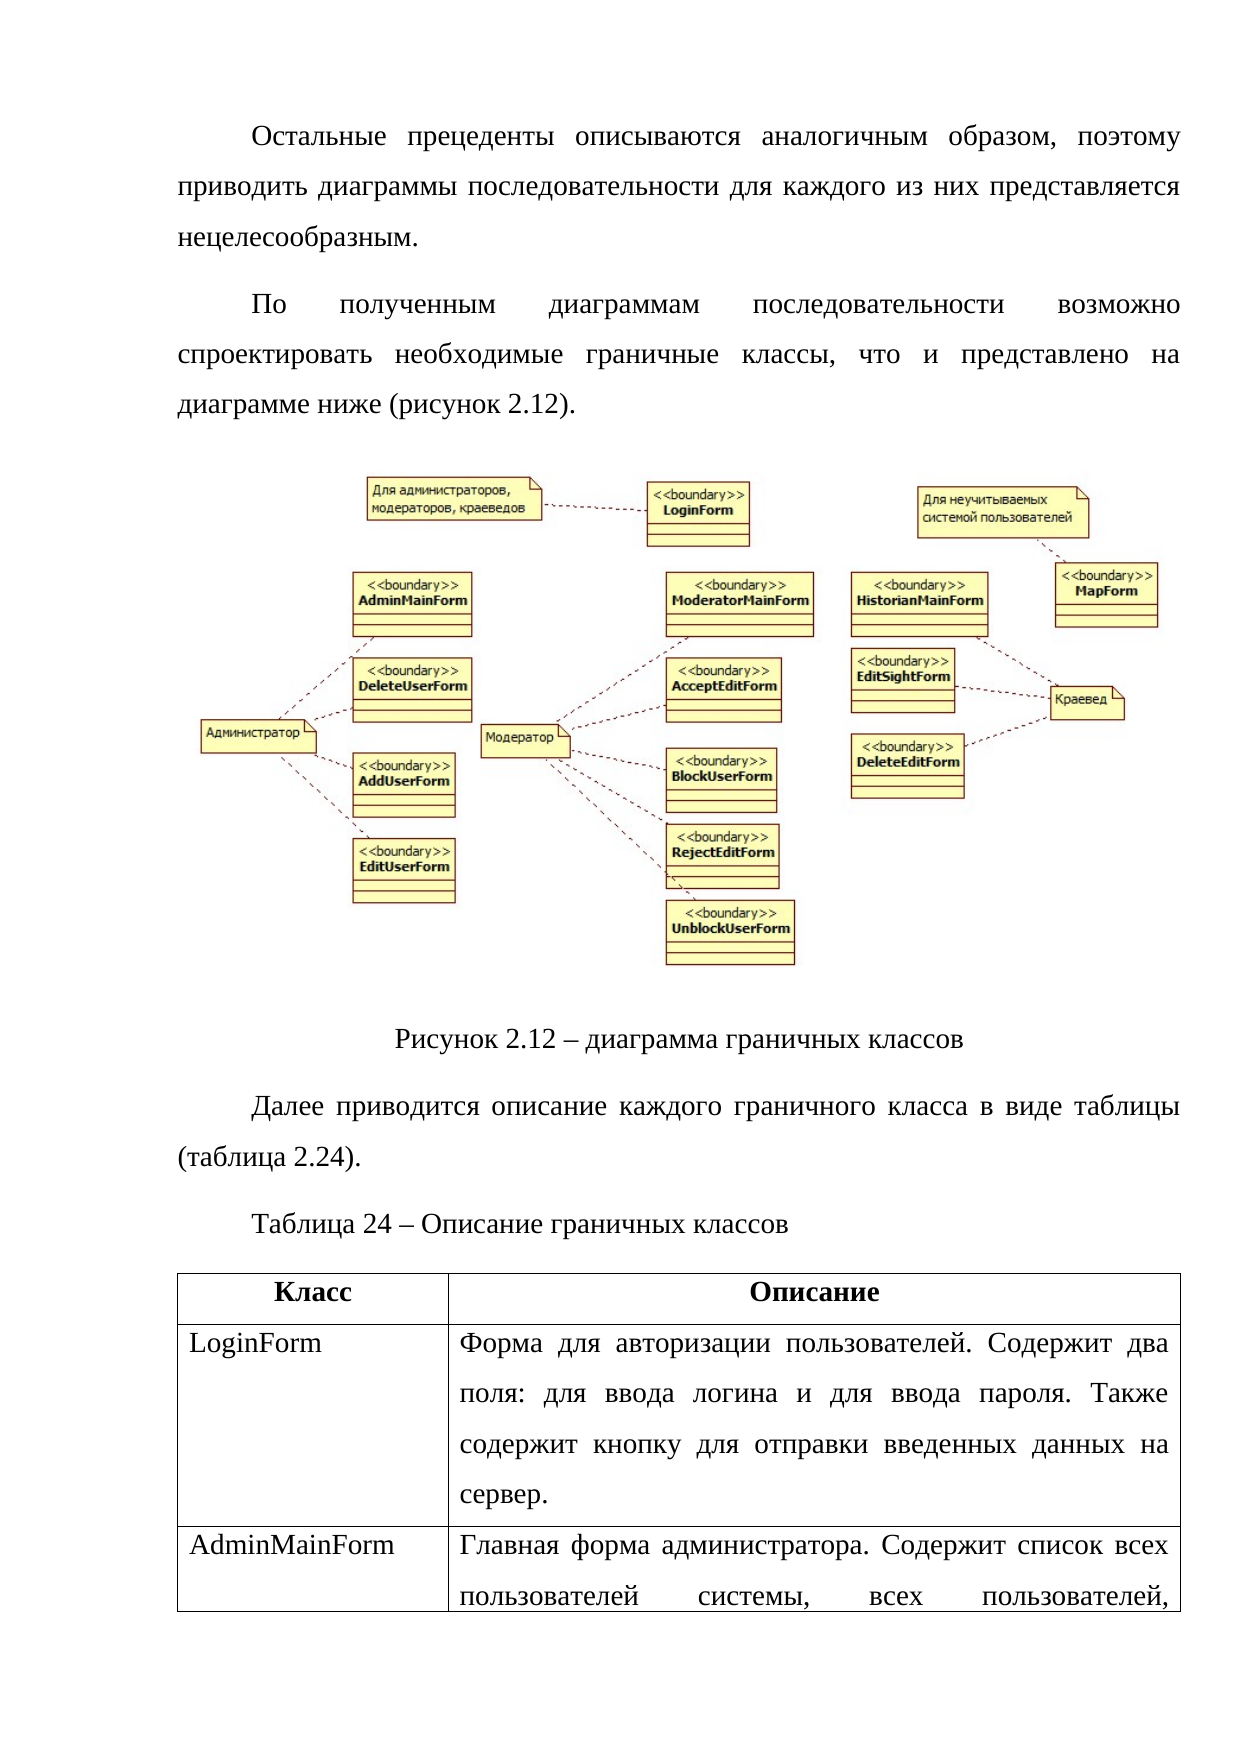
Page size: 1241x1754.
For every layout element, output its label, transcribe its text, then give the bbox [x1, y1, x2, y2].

text Далее приводится описание каждого граничного класса в виде таблицы (таблица 2.24). [177, 1088, 1181, 1172]
text Таблица 24 – Описание граничных классов [177, 1206, 1181, 1239]
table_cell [449, 1527, 1180, 1611]
table_header Класс [178, 1274, 448, 1324]
text Остальные прецеденты описываются аналогичным образом, поэтому приводить диаграммы последовательности для каждого из них представляется нецелесообразным. [177, 118, 1181, 252]
table_cell Форма для авторизации пользователей. Содержит два поля: для ввода логина и для ввода пароля. Также содержит кнопку для отправки введенных данных на сервер. [449, 1325, 1180, 1526]
table_header Описание [449, 1274, 1180, 1324]
table_cell LoginForm [178, 1325, 448, 1526]
text Рисунок 2.12 – диаграмма граничных классов [177, 1022, 1181, 1055]
picture [177, 453, 1182, 989]
table_cell AdminMainForm [178, 1527, 448, 1611]
text По полученным диаграммам последовательности возможно спроектировать необходимые граничные классы, что и представлено на диаграмме ниже (рисунок 2.12). [177, 286, 1181, 420]
